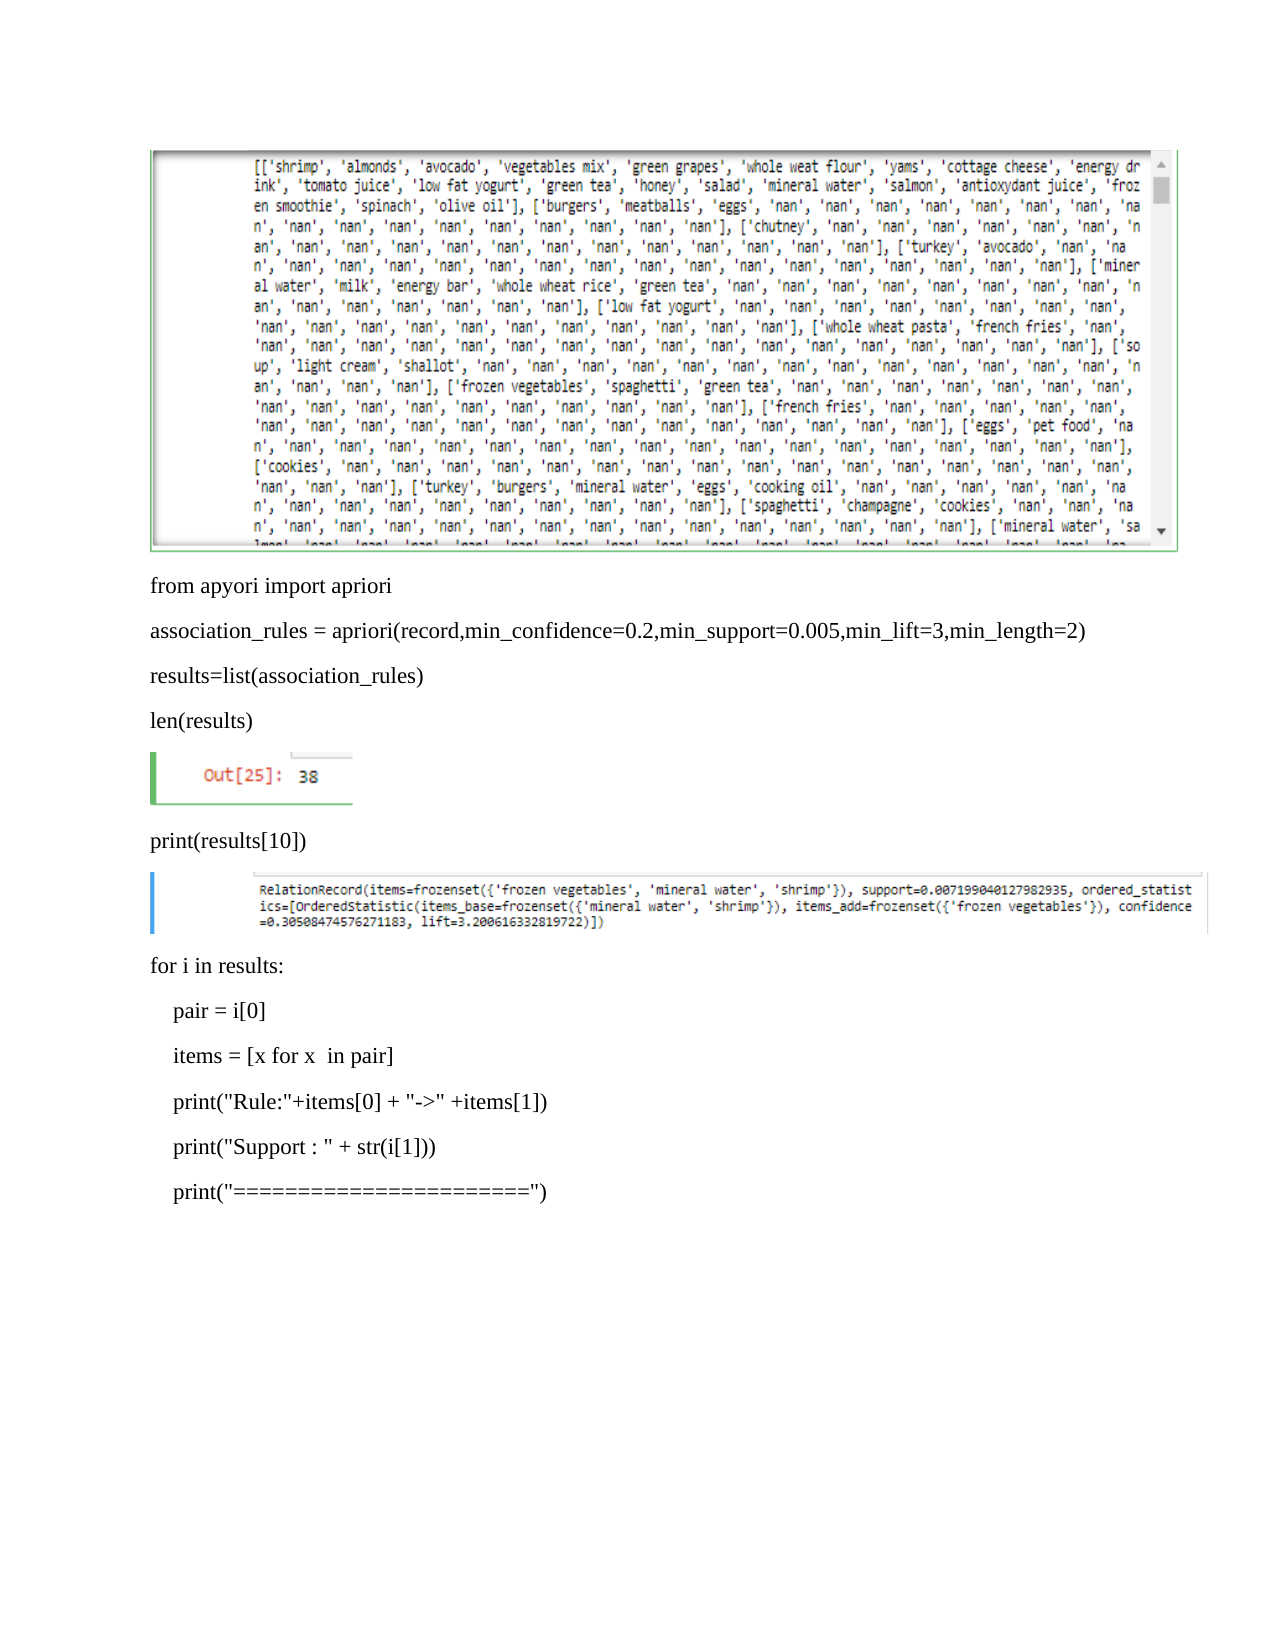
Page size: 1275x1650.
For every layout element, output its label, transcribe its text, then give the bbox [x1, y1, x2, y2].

picture [150, 752, 353, 809]
text print("Rule:"+items[0] + "->" +items[1]) [150, 1088, 1125, 1114]
text items = [x for x in pair] [150, 1043, 1125, 1069]
text from apyori import apriori [150, 572, 1125, 598]
text pair = i[0] [150, 997, 1125, 1024]
text for i in results: [150, 952, 1125, 979]
text association_rules = apriori(record,min_confidence=0.2,min_support=0.005,min_lift=3,min_length=2) [150, 617, 1125, 643]
picture [150, 872, 1209, 934]
picture [150, 150, 1183, 554]
text print(results[10]) [150, 827, 1125, 854]
text print("=======================") [150, 1178, 1125, 1204]
text print("Support : " + str(i[1])) [150, 1133, 1125, 1159]
text results=list(association_rules) [150, 662, 1125, 688]
text len(results) [150, 707, 1125, 734]
